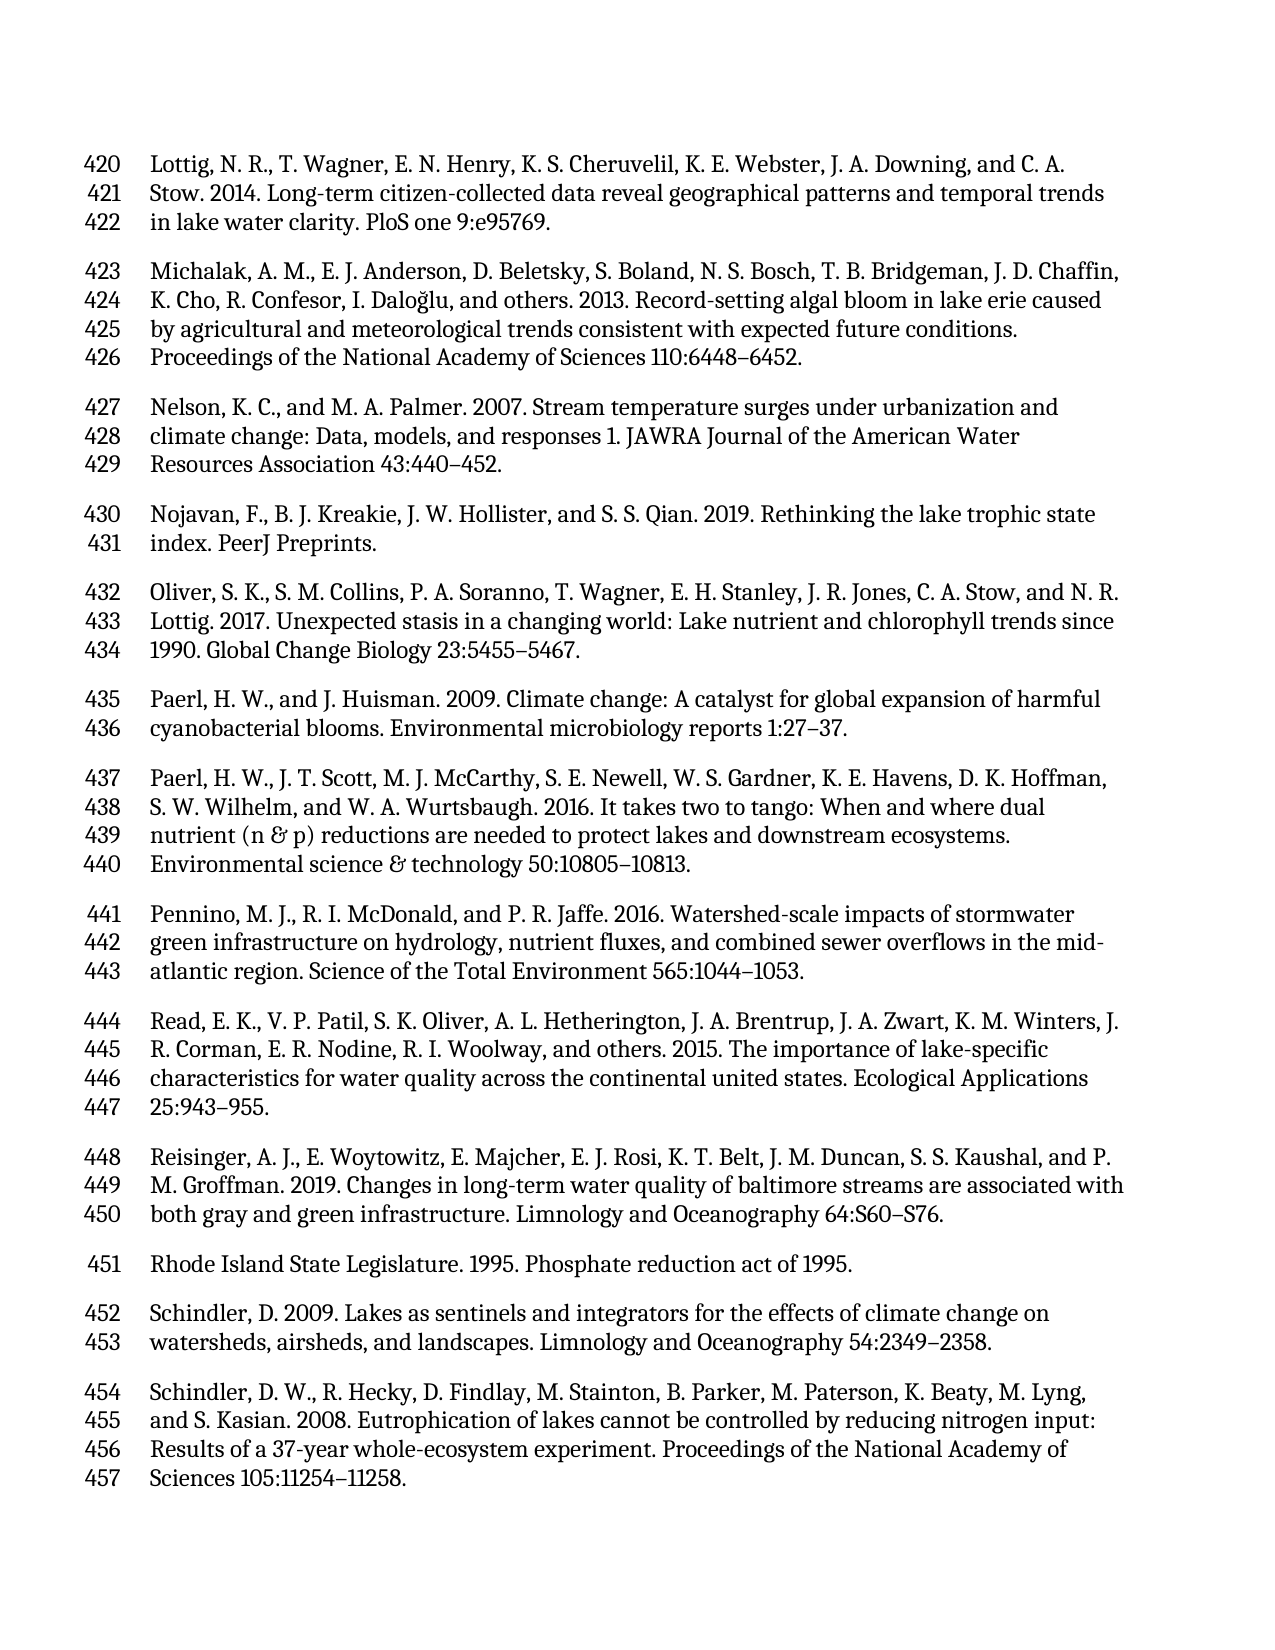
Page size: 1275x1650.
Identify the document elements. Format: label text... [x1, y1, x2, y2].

text Schindler, D. W., R. Hecky, D. Findlay, M. Stainton, B. Parker, M. Paterson, K. Beaty, M. Lyng, and S. Kasian. 2008. Eutrophication of lakes cannot be controlled by reducing nitrogen input: Results of a 37-year whole-ecosystem experiment. Proceedings of the National Academy of Sciences 105:11254–11258. [150, 1377, 1125, 1492]
text Lottig, N. R., T. Wagner, E. N. Henry, K. S. Cheruvelil, K. E. Webster, J. A. Downing, and C. A. Stow. 2014. Long-term citizen-collected data reveal geographical patterns and temporal trends in lake water clarity. PloS one 9:e95769. [150, 150, 1125, 236]
text Nojavan, F., B. J. Kreakie, J. W. Hollister, and S. S. Qian. 2019. Rethinking the lake trophic state index. PeerJ Preprints. [150, 500, 1125, 557]
text Oliver, S. K., S. M. Collins, P. A. Soranno, T. Wagner, E. H. Stanley, J. R. Jones, C. A. Stow, and N. R. Lottig. 2017. Unexpected stasis in a changing world: Lake nutrient and chlorophyll trends since 1990. Global Change Biology 23:5455–5467. [150, 578, 1125, 664]
text Read, E. K., V. P. Patil, S. K. Oliver, A. L. Hetherington, J. A. Brentrup, J. A. Zwart, K. M. Winters, J. R. Corman, E. R. Nodine, R. I. Woolway, and others. 2015. The importance of lake-specific characteristics for water quality across the continental united states. Ecological Applications 25:943–955. [150, 1007, 1125, 1122]
text Rhode Island State Legislature. 1995. Phosphate reduction act of 1995. [150, 1249, 1125, 1278]
text Michalak, A. M., E. J. Anderson, D. Beletsky, S. Boland, N. S. Bosch, T. B. Bridgeman, J. D. Chaffin, K. Cho, R. Confesor, I. Daloğlu, and others. 2013. Record-setting algal bloom in lake erie caused by agricultural and meteorological trends consistent with expected future conditions. Proceedings of the National Academy of Sciences 110:6448–6452. [150, 257, 1125, 372]
text Paerl, H. W., J. T. Scott, M. J. McCarthy, S. E. Newell, W. S. Gardner, K. E. Havens, D. K. Hoffman, S. W. Wilhelm, and W. A. Wurtsbaugh. 2016. It takes two to tango: When and where dual nutrient (n & p) reductions are needed to protect lakes and downstream ecosystems. Environmental science & technology 50:10805–10813. [150, 764, 1125, 879]
text Paerl, H. W., and J. Huisman. 2009. Climate change: A catalyst for global expansion of harmful cyanobacterial blooms. Environmental microbiology reports 1:27–37. [150, 685, 1125, 743]
text Nelson, K. C., and M. A. Palmer. 2007. Stream temperature surges under urbanization and climate change: Data, models, and responses 1. JAWRA Journal of the American Water Resources Association 43:440–452. [150, 393, 1125, 479]
text Reisinger, A. J., E. Woytowitz, E. Majcher, E. J. Rosi, K. T. Belt, J. M. Duncan, S. S. Kaushal, and P. M. Groffman. 2019. Changes in long-term water quality of baltimore streams are associated with both gray and green infrastructure. Limnology and Oceanography 64:S60–S76. [150, 1142, 1125, 1229]
text Pennino, M. J., R. I. McDonald, and P. R. Jaffe. 2016. Watershed-scale impacts of stormwater green infrastructure on hydrology, nutrient fluxes, and combined sewer overflows in the mid-atlantic region. Science of the Total Environment 565:1044–1053. [150, 899, 1125, 986]
text Schindler, D. 2009. Lakes as sentinels and integrators for the effects of climate change on watersheds, airsheds, and landscapes. Limnology and Oceanography 54:2349–2358. [150, 1299, 1125, 1357]
